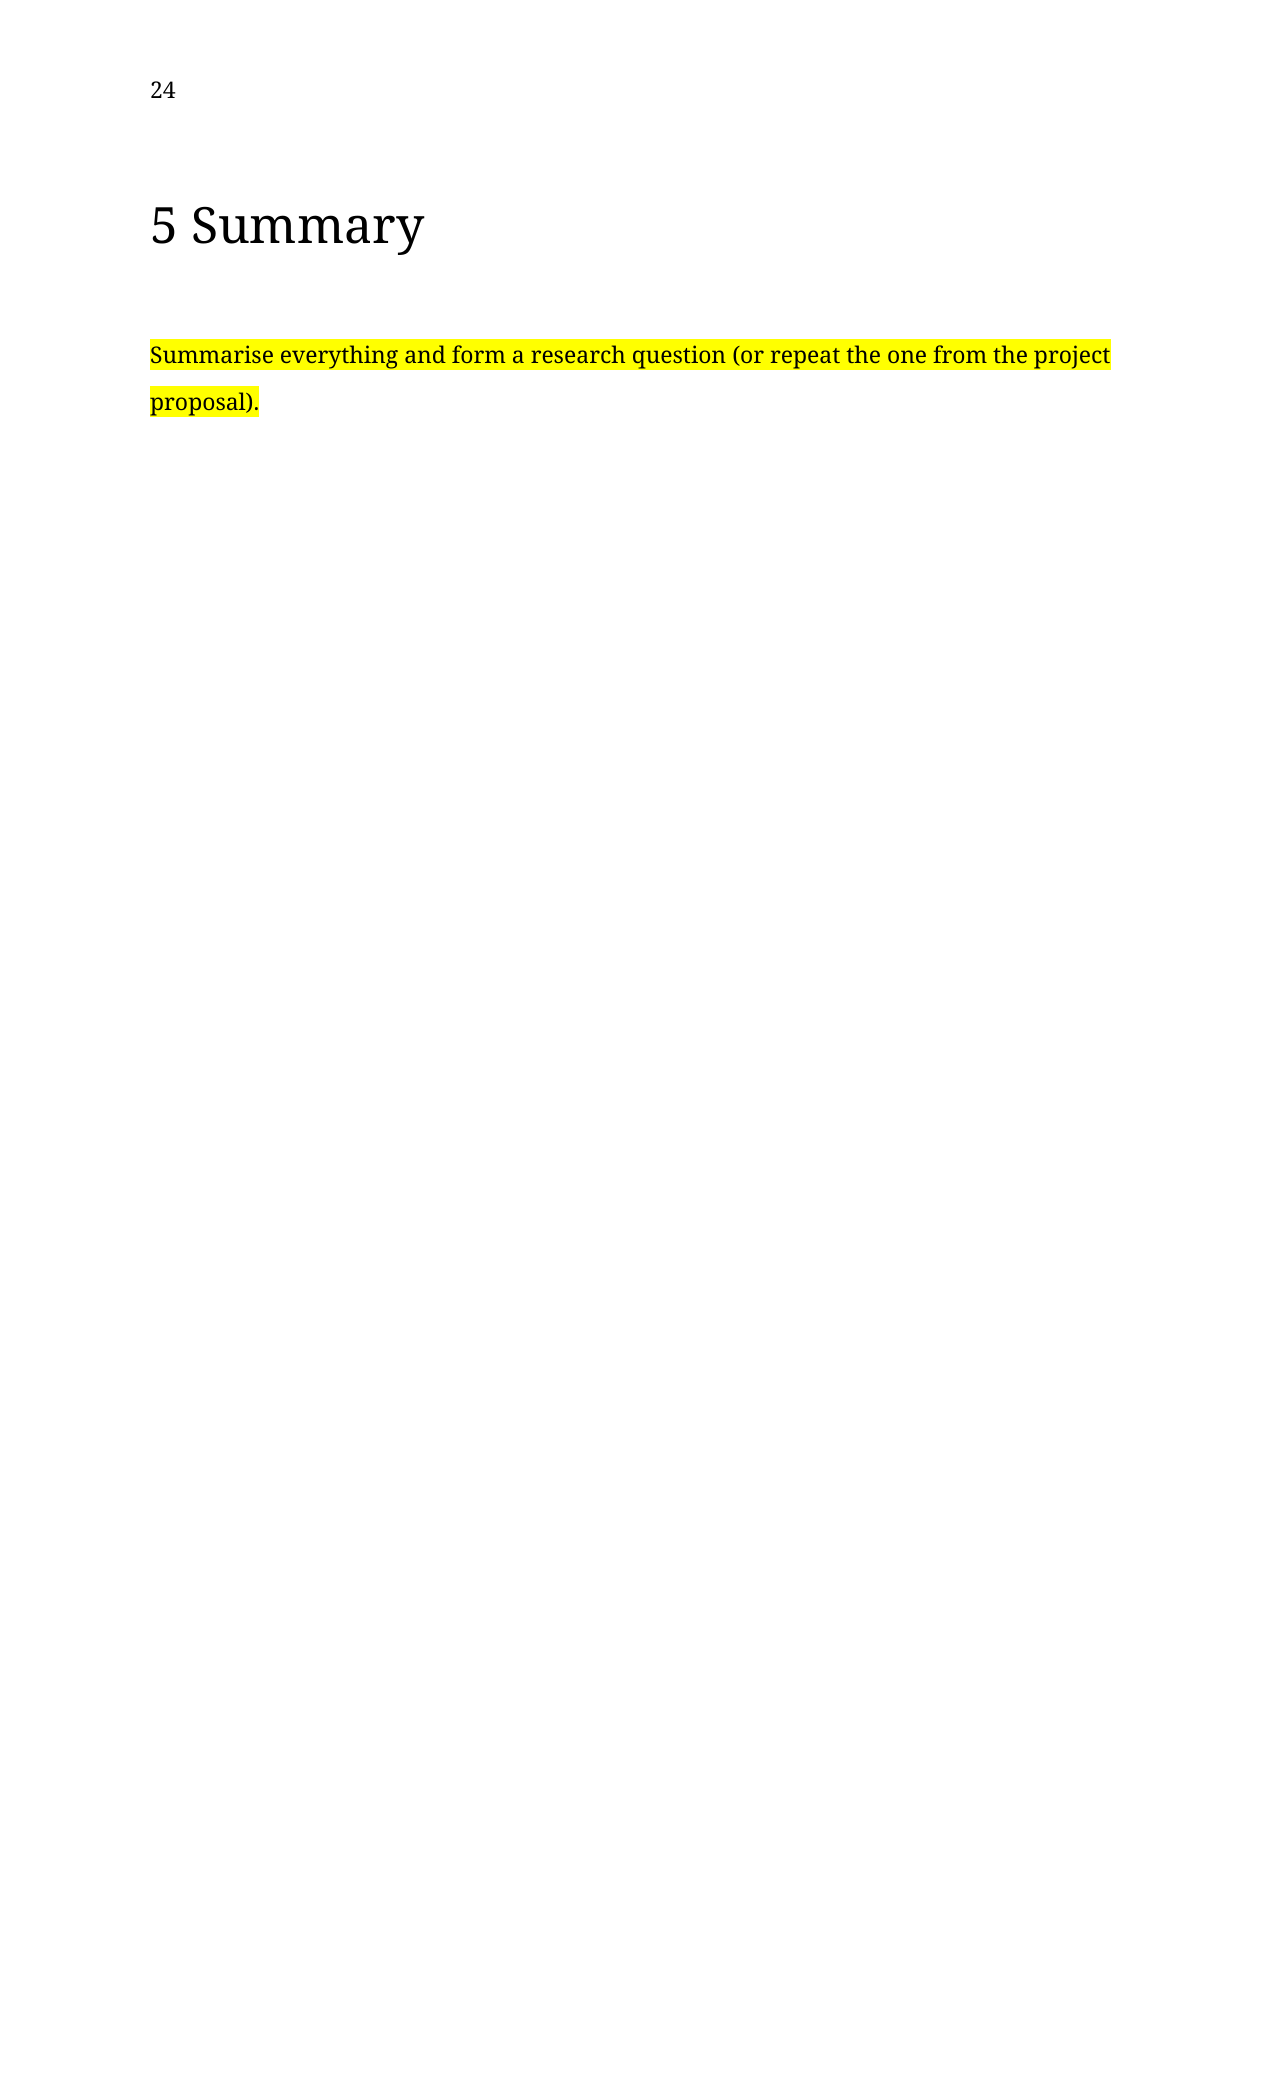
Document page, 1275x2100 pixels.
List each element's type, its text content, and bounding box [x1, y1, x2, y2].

text Summarise everything and form a research question (or repeat the one from the project proposal). [150, 339, 1125, 417]
subtitle 5 Summary [150, 190, 1125, 258]
